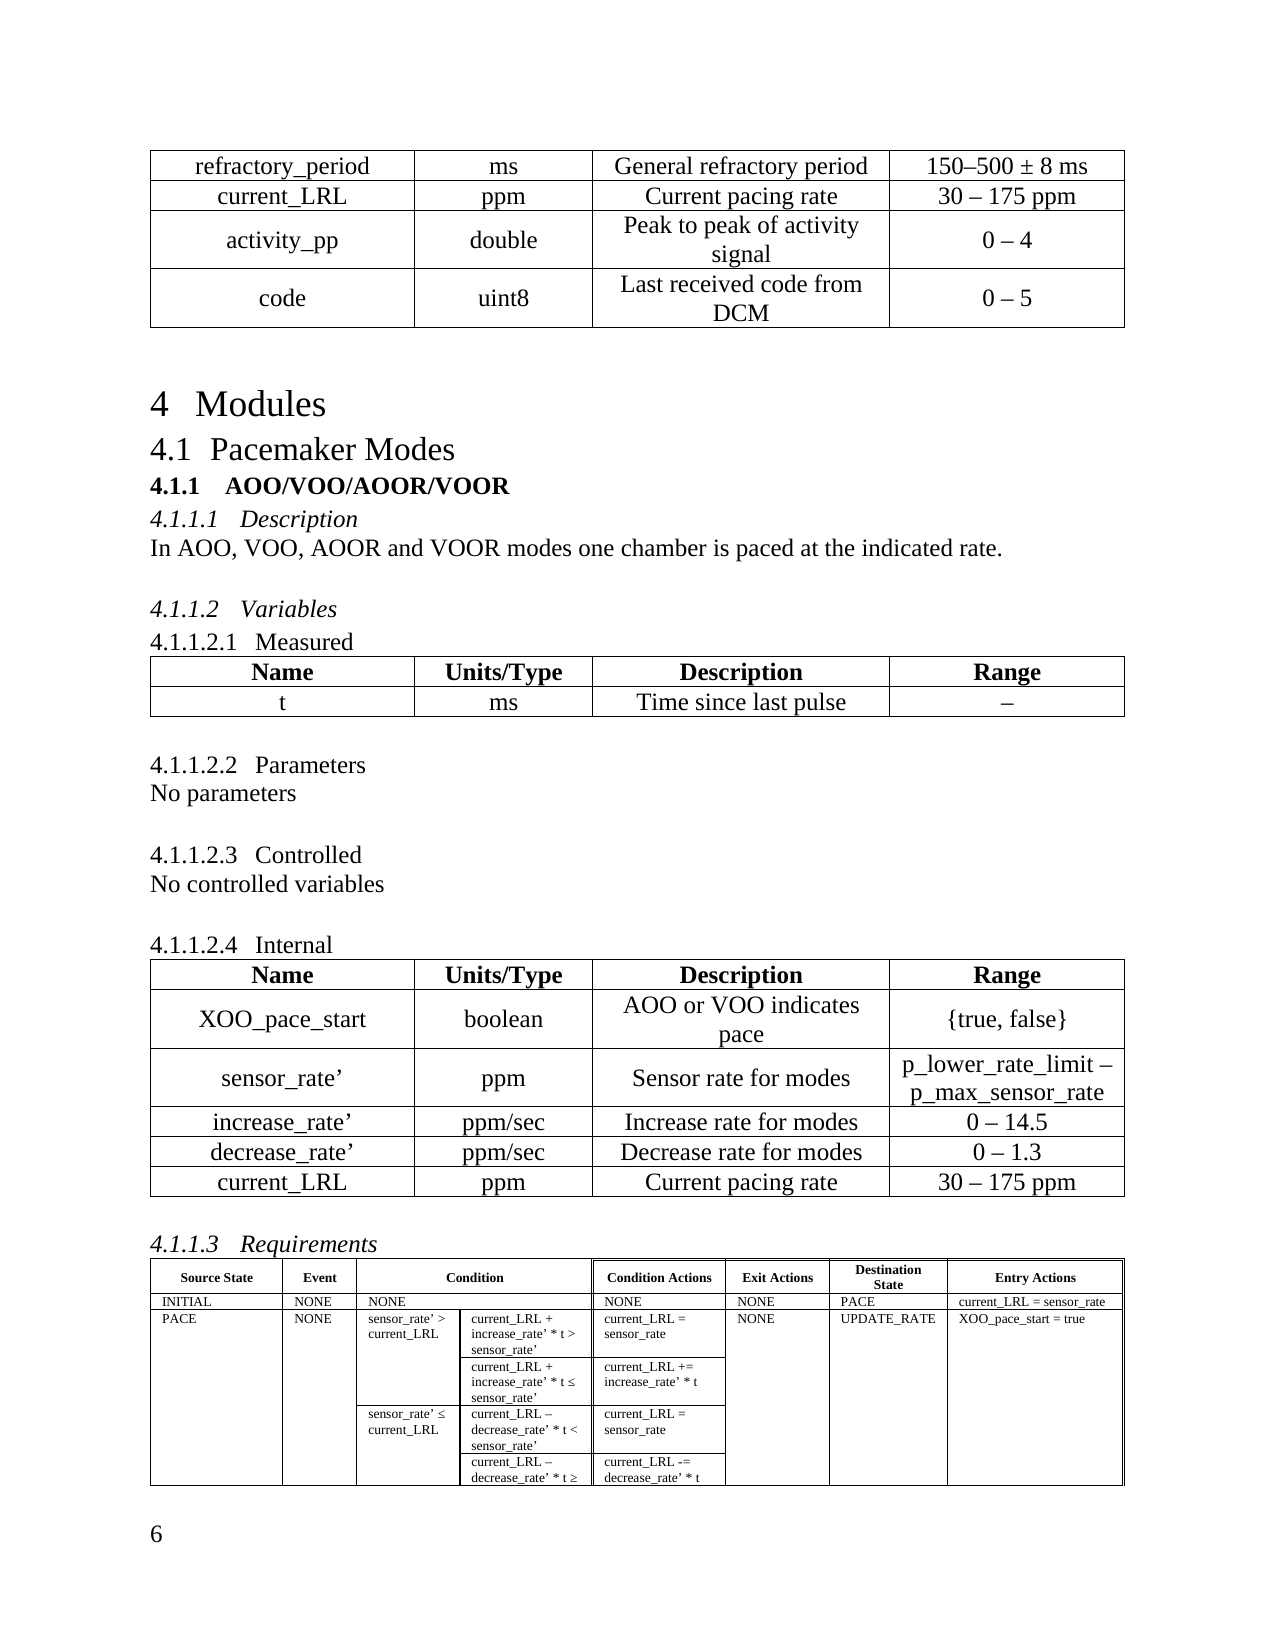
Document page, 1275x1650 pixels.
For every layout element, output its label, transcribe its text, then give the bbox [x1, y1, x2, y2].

table_cell XOO_pace_start = true [948, 1310, 1122, 1485]
table_cell Sensor rate for modes [593, 1049, 889, 1106]
table_cell double [415, 211, 592, 268]
table_cell 0 – 1.3 [890, 1137, 1124, 1166]
subtitle Modules [150, 381, 1125, 424]
table_cell 150–500 ± 8 ms [890, 151, 1124, 180]
table_header Name [151, 657, 414, 686]
table_cell NONE [726, 1294, 829, 1309]
table_cell INITIAL [151, 1294, 282, 1309]
table_header Exit Actions [726, 1261, 829, 1293]
subtitle Internal [150, 931, 1125, 959]
table_header Source State [151, 1259, 282, 1293]
table_header Description [593, 657, 889, 686]
table_cell Decrease rate for modes [593, 1137, 889, 1166]
table_cell PACE [151, 1310, 282, 1485]
subtitle Pacemaker Modes [150, 429, 1125, 467]
table_cell uint8 [415, 269, 592, 327]
table_cell ppm/sec [415, 1107, 592, 1136]
table_header Units/Type [415, 657, 592, 686]
table_cell decrease_rate’ [151, 1137, 414, 1166]
table_cell ppm [415, 181, 592, 209]
table_cell current_LRL – decrease_rate’ * t < sensor_rate’ [461, 1406, 591, 1453]
table_cell current_LRL + increase_rate’ * t > sensor_rate’ [461, 1310, 591, 1357]
table_cell p_lower_rate_limit – p_max_sensor_rate [890, 1049, 1124, 1106]
table_cell ms [415, 687, 592, 716]
table_cell Current pacing rate [593, 1167, 889, 1196]
table_cell t [151, 687, 414, 716]
table_cell {true, false} [890, 990, 1124, 1048]
table_cell sensor_rate’ > current_LRL [357, 1310, 459, 1405]
subtitle Measured [150, 627, 1125, 656]
table_cell ppm/sec [415, 1137, 592, 1166]
table_cell current_LRL + increase_rate’ * t ≤ sensor_rate’ [461, 1358, 591, 1405]
table_cell sensor_rate’ ≤ current_LRL [357, 1406, 459, 1485]
subtitle Controlled [150, 840, 1125, 869]
subtitle Parameters [150, 750, 1125, 778]
table_cell ms [415, 151, 592, 180]
table_header Condition Actions [594, 1261, 725, 1293]
subtitle Variables [150, 594, 1125, 623]
table_cell Increase rate for modes [593, 1107, 889, 1136]
table_header Description [593, 960, 889, 989]
table_header Range [890, 657, 1124, 686]
table_cell 30 – 175 ppm [890, 1167, 1124, 1196]
subtitle AOO/VOO/AOOR/VOOR [150, 471, 1125, 500]
table_cell code [151, 269, 414, 327]
table_cell current_LRL = sensor_rate [594, 1406, 725, 1453]
subtitle Description [150, 504, 1125, 533]
text No parameters [150, 778, 1125, 807]
table_cell 0 – 14.5 [890, 1107, 1124, 1136]
table_cell XOO_pace_start [151, 990, 414, 1048]
table_cell current_LRL = sensor_rate [594, 1310, 725, 1357]
table_header Destination State [830, 1261, 947, 1293]
subtitle Requirements [150, 1229, 1125, 1258]
table_cell PACE [830, 1294, 947, 1309]
table_cell activity_pp [151, 211, 414, 268]
table_cell refractory_period [151, 151, 414, 180]
table_header Condition [357, 1259, 591, 1293]
table_cell 0 – 4 [890, 211, 1124, 268]
table_cell current_LRL += increase_rate’ * t [594, 1358, 725, 1405]
table_cell current_LRL [151, 1167, 414, 1196]
table_cell increase_rate’ [151, 1107, 414, 1136]
table_header Entry Actions [948, 1261, 1122, 1293]
table_cell sensor_rate’ [151, 1049, 414, 1106]
text In AOO, VOO, AOOR and VOOR modes one chamber is paced at the indicated rate. [150, 533, 1125, 562]
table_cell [594, 1454, 725, 1485]
table_cell AOO or VOO indicates pace [593, 990, 889, 1048]
table_header Range [890, 960, 1124, 989]
table_cell 0 – 5 [890, 269, 1124, 327]
text No controlled variables [150, 869, 1125, 898]
table_cell 30 – 175 ppm [890, 181, 1124, 209]
table_header Event [283, 1259, 356, 1293]
table_cell boolean [415, 990, 592, 1048]
table_cell ppm [415, 1049, 592, 1106]
table_cell current_LRL [151, 181, 414, 209]
table_cell UPDATE_RATE [830, 1310, 947, 1485]
table_header Units/Type [415, 960, 592, 989]
table_cell Peak to peak of activity signal [593, 211, 889, 268]
table_cell Last received code from DCM [593, 269, 889, 327]
table_cell NONE [594, 1294, 725, 1309]
table_cell Time since last pulse [593, 687, 889, 716]
table_cell NONE [357, 1294, 591, 1309]
table_cell – [890, 687, 1124, 716]
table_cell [461, 1454, 591, 1485]
table_cell Current pacing rate [593, 181, 889, 209]
table_cell General refractory period [593, 151, 889, 180]
table_cell NONE [283, 1294, 356, 1309]
table_cell NONE [283, 1310, 356, 1485]
table_cell current_LRL = sensor_rate [948, 1294, 1122, 1309]
table_cell ppm [415, 1167, 592, 1196]
table_header Name [151, 960, 414, 989]
table_cell NONE [726, 1310, 829, 1485]
